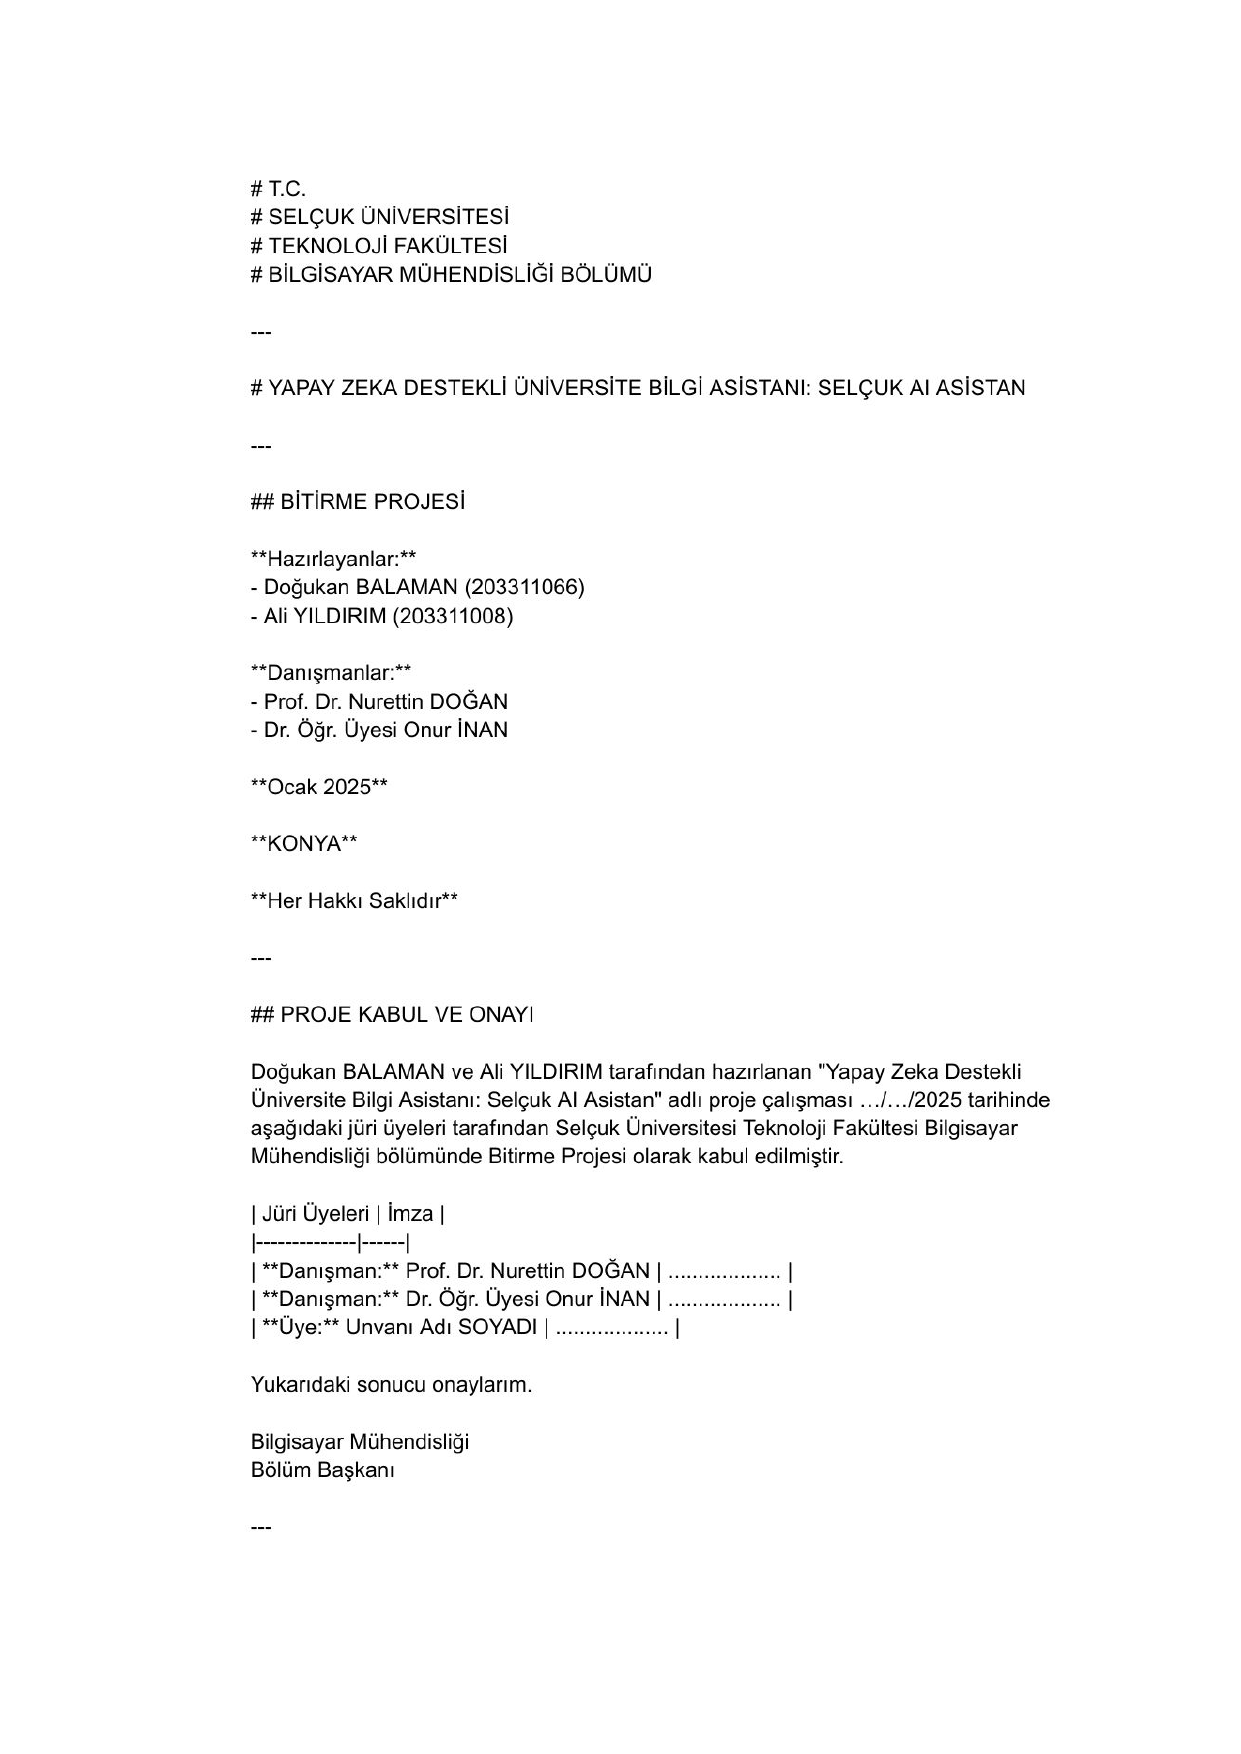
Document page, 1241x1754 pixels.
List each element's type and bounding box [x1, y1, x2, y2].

picture [56, 37, 1222, 1685]
